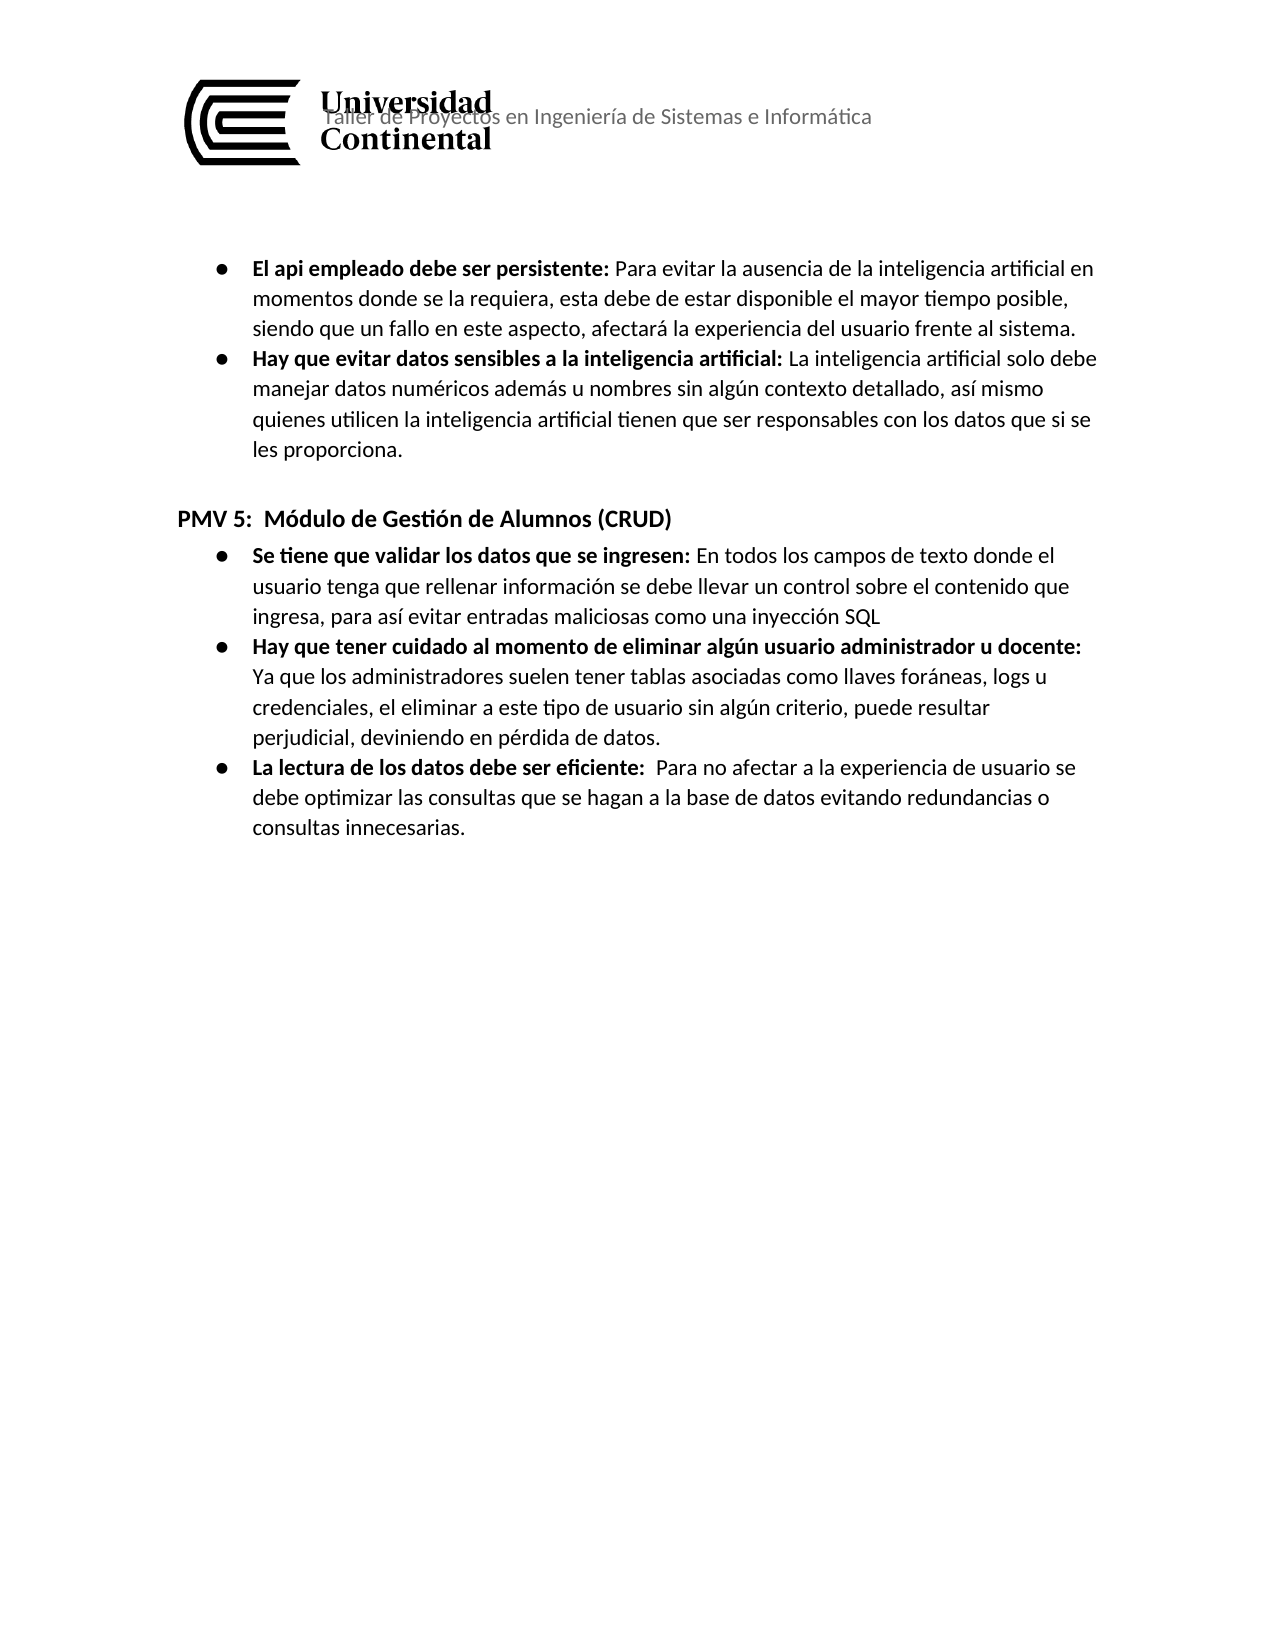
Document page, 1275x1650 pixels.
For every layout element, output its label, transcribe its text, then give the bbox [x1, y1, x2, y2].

list La lectura de los datos debe ser eficiente: Para no afectar a la experiencia de usuario se debe optimizar las consultas que se hagan a la base de datos evitando redundancias o consultas innecesarias. [215, 753, 1098, 841]
list Hay que tener cuidado al momento de eliminar algún usuario administrador u docente: Ya que los administradores suelen tener tablas asociadas como llaves foráneas, logs u credenciales, el eliminar a este tipo de usuario sin algún criterio, puede resultar perjudicial, deviniendo en pérdida de datos. [215, 632, 1098, 751]
list El api empleado debe ser persistente: Para evitar la ausencia de la inteligencia artificial en momentos donde se la requiera, esta debe de estar disponible el mayor tiempo posible, siendo que un fallo en este aspecto, afectará la experiencia del usuario frente al sistema. [215, 254, 1098, 342]
list Hay que evitar datos sensibles a la inteligencia artificial: La inteligencia artificial solo debe manejar datos numéricos además u nombres sin algún contexto detallado, así mismo quienes utilicen la inteligencia artificial tienen que ser responsables con los datos que si se les proporciona. [215, 344, 1098, 463]
list Se tiene que validar los datos que se ingresen: En todos los campos de texto donde el usuario tenga que rellenar información se debe llevar un control sobre el contenido que ingresa, para así evitar entradas maliciosas como una inyección SQL [215, 542, 1098, 630]
subtitle PMV 5: Módulo de Gestión de Alumnos (CRUD) [177, 503, 1098, 533]
picture [180, 76, 496, 168]
